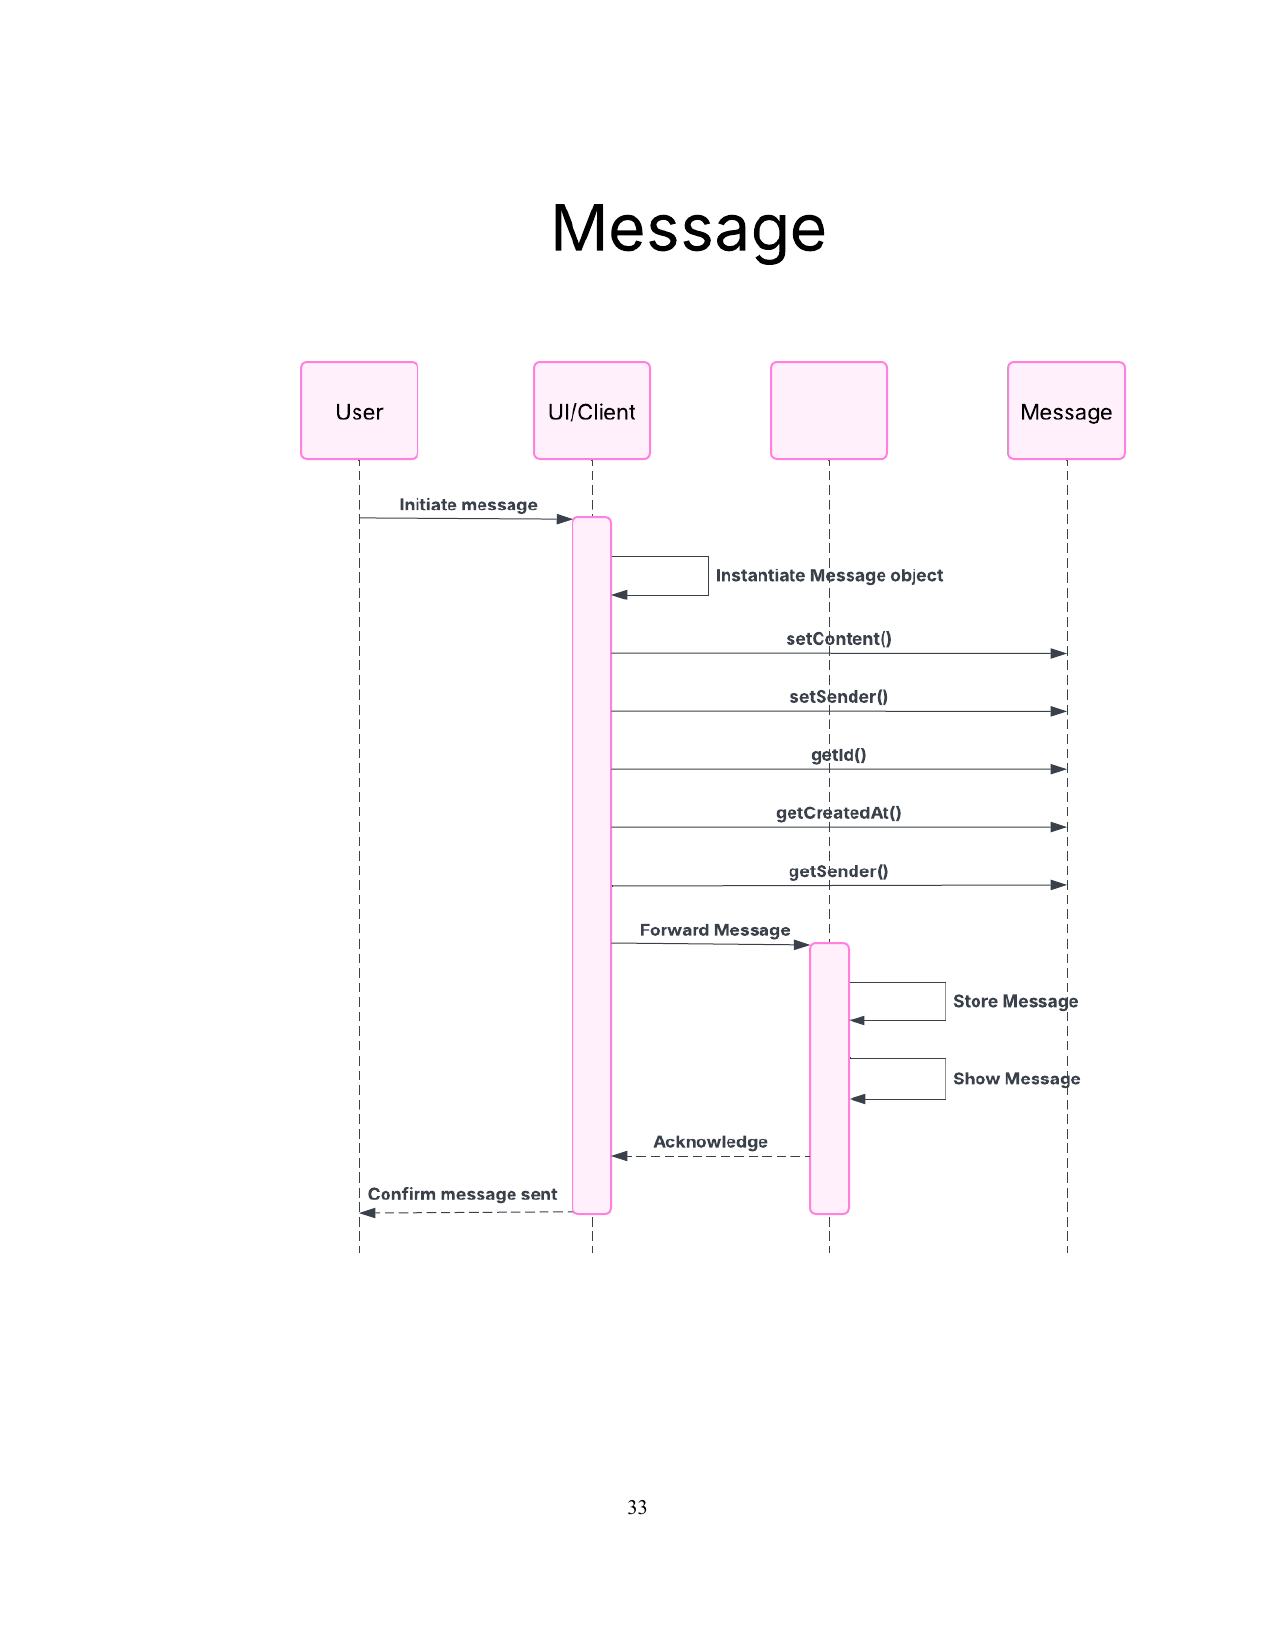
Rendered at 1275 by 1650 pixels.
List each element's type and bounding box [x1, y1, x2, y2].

picture [262, 150, 1163, 1290]
